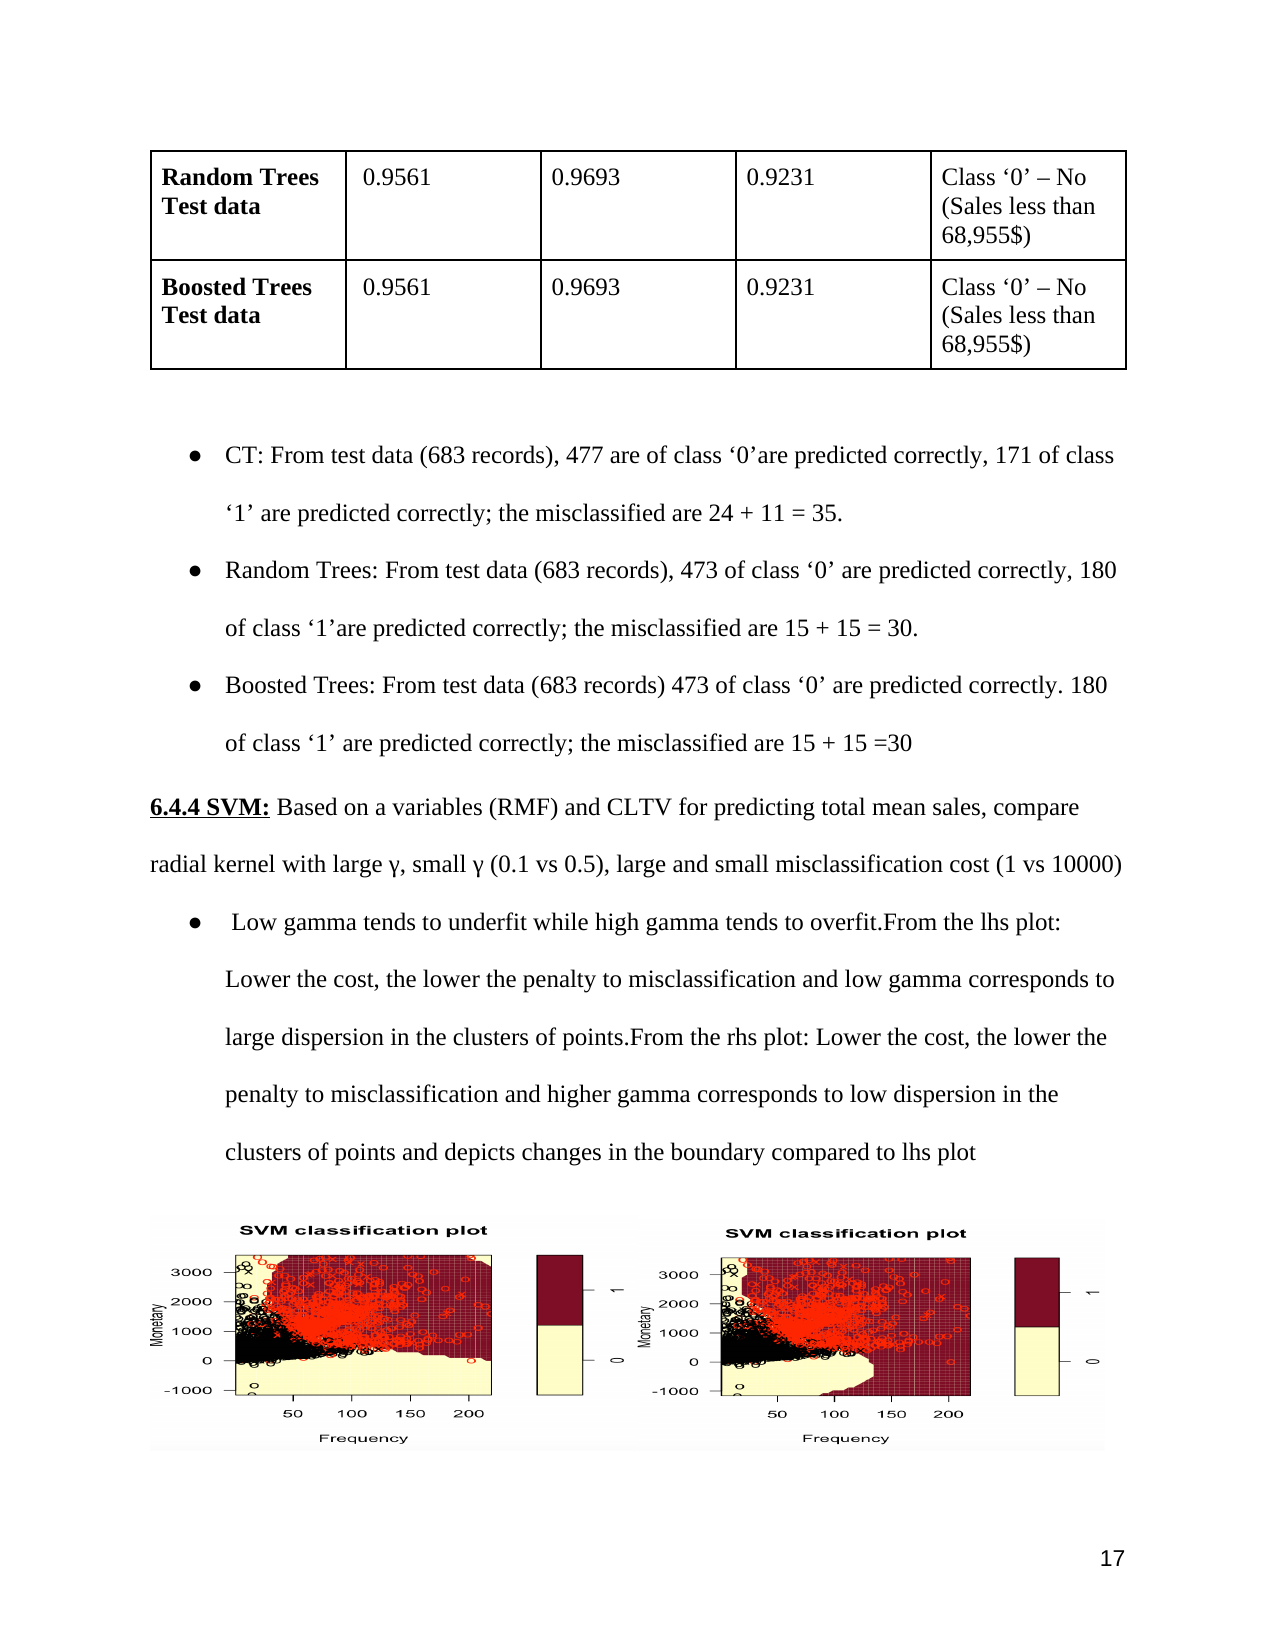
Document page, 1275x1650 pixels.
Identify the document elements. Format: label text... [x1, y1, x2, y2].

picture [150, 1215, 1105, 1451]
table_cell Class ‘0’ – No (Sales less than 68,955$) [932, 261, 1125, 368]
table_cell 0.9561 [347, 152, 540, 259]
list CT: From test data (683 records), 477 are of class ‘0’are predicted correctly, 171 of class ‘1’ are predicted correctly; the misclassified are 24 + 11 = 35. [187, 440, 1125, 527]
list Boosted Trees: From test data (683 records) 473 of class ‘0’ are predicted correctly. 180 of class ‘1’ are predicted correctly; the misclassified are 15 + 15 =30 [187, 671, 1125, 757]
list Random Trees: From test data (683 records), 473 of class ‘0’ are predicted correctly, 180 of class ‘1’are predicted correctly; the misclassified are 15 + 15 = 30. [187, 556, 1125, 642]
table_cell 0.9231 [737, 261, 930, 368]
table_cell Boosted Trees Test data [152, 261, 345, 368]
table_cell Random Trees Test data [152, 152, 345, 259]
table_cell 0.9693 [542, 261, 735, 368]
text 6.4.4 SVM: Based on a variables (RMF) and CLTV for predicting total mean sales, compare radial kernel with large γ, small γ (0.1 vs 0.5), large and small misclassification cost (1 vs 10000) [150, 792, 1125, 878]
table_cell Class ‘0’ – No (Sales less than 68,955$) [932, 152, 1125, 259]
list Low gamma tends to underfit while high gamma tends to overfit.From the lhs plot: Lower the cost, the lower the penalty to misclassification and low gamma corresponds to large dispersion in the clusters of points.From the rhs plot: Lower the cost, the lower the penalty to misclassification and higher gamma corresponds to low dispersion in the clusters of points and depicts changes in the boundary compared to lhs plot [187, 907, 1125, 1166]
table_cell 0.9693 [542, 152, 735, 259]
table_cell 0.9561 [347, 261, 540, 368]
table_cell 0.9231 [737, 152, 930, 259]
